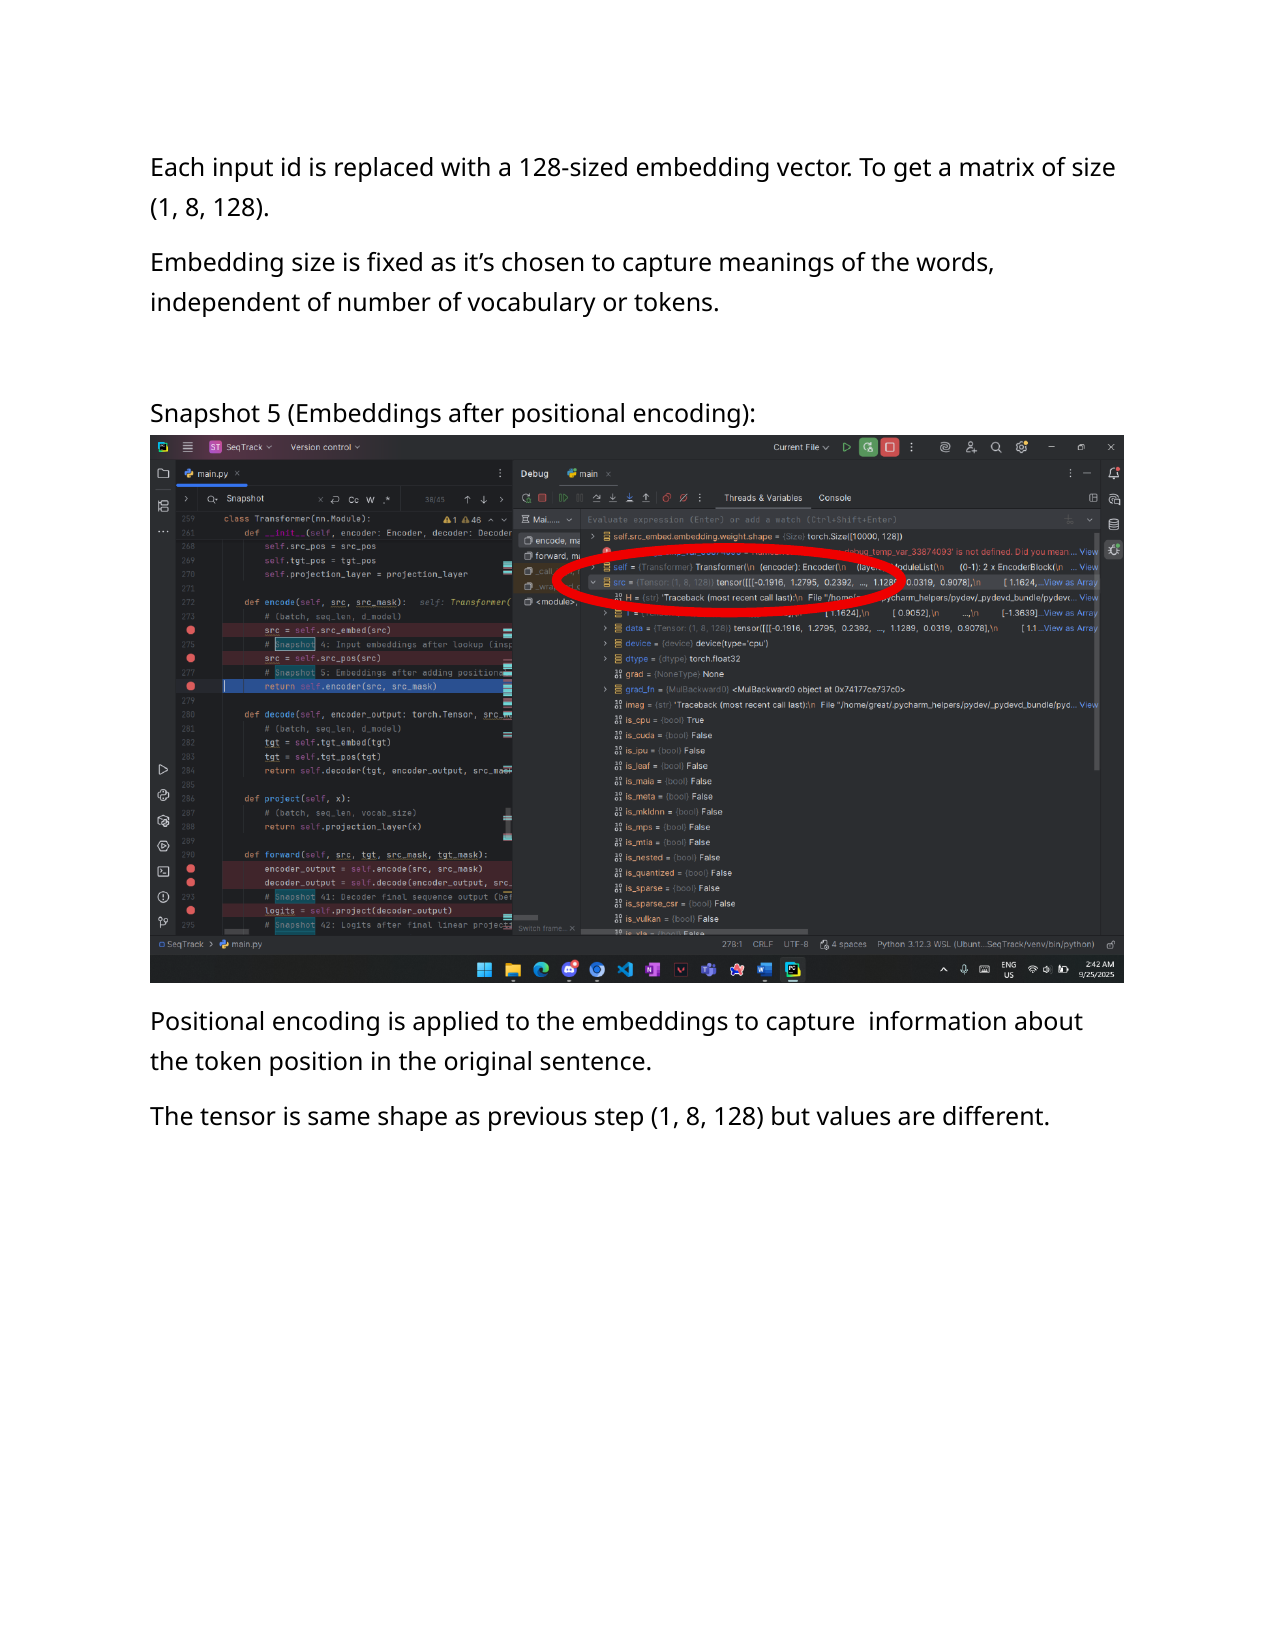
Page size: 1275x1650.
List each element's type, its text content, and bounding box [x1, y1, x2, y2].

text Embedding size is fixed as it’s chosen to capture meanings of the words, independent of number of vocabulary or tokens. [150, 245, 1125, 318]
text Positional encoding is applied to the embeddings to capture information about the token position in the original sentence. [150, 1004, 1125, 1077]
picture [150, 435, 1124, 983]
text Each input id is replaced with a 128-sized embedding vector. To get a matrix of size (1, 8, 128). [150, 150, 1125, 223]
text The tensor is same shape as previous step (1, 8, 128) but values are different. [150, 1099, 1125, 1133]
